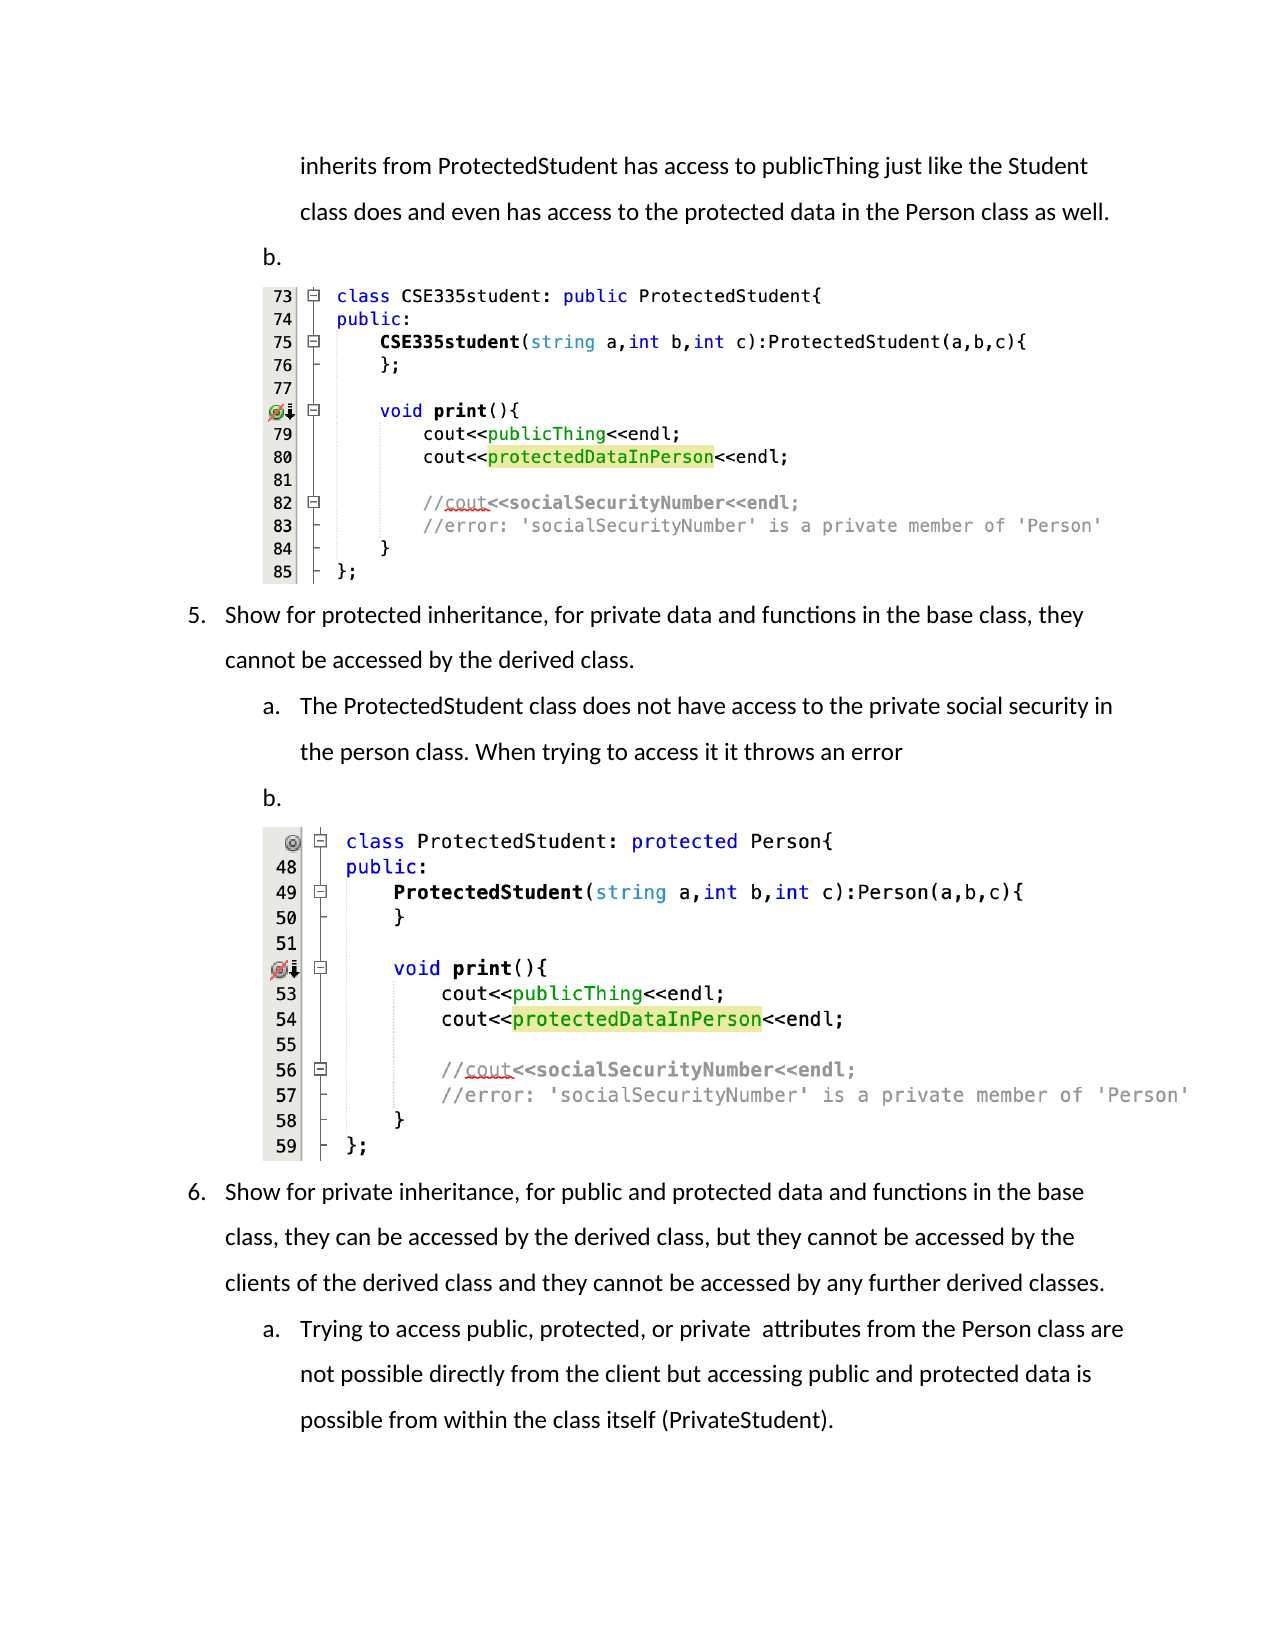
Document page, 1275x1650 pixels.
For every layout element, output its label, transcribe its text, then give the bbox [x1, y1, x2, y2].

list Show for protected inheritance, for private data and functions in the base class, they cannot be accessed by the derived class. [187, 599, 1125, 675]
picture [262, 827, 1238, 1161]
list The ProtectedStudent class does not have access to the private social security in the person class. When trying to access it it throws an error [262, 690, 1125, 767]
list Trying to access public, protected, or private attributes from the Person class are not possible directly from the client but accessing public and protected data is possible from within the class itself (PrivateStudent). [262, 1313, 1125, 1435]
picture [262, 287, 1143, 584]
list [262, 150, 1125, 226]
list Show for private inheritance, for public and protected data and functions in the base class, they can be accessed by the derived class, but they cannot be accessed by the clients of the derived class and they cannot be accessed by any further derived classes. [187, 1176, 1125, 1298]
